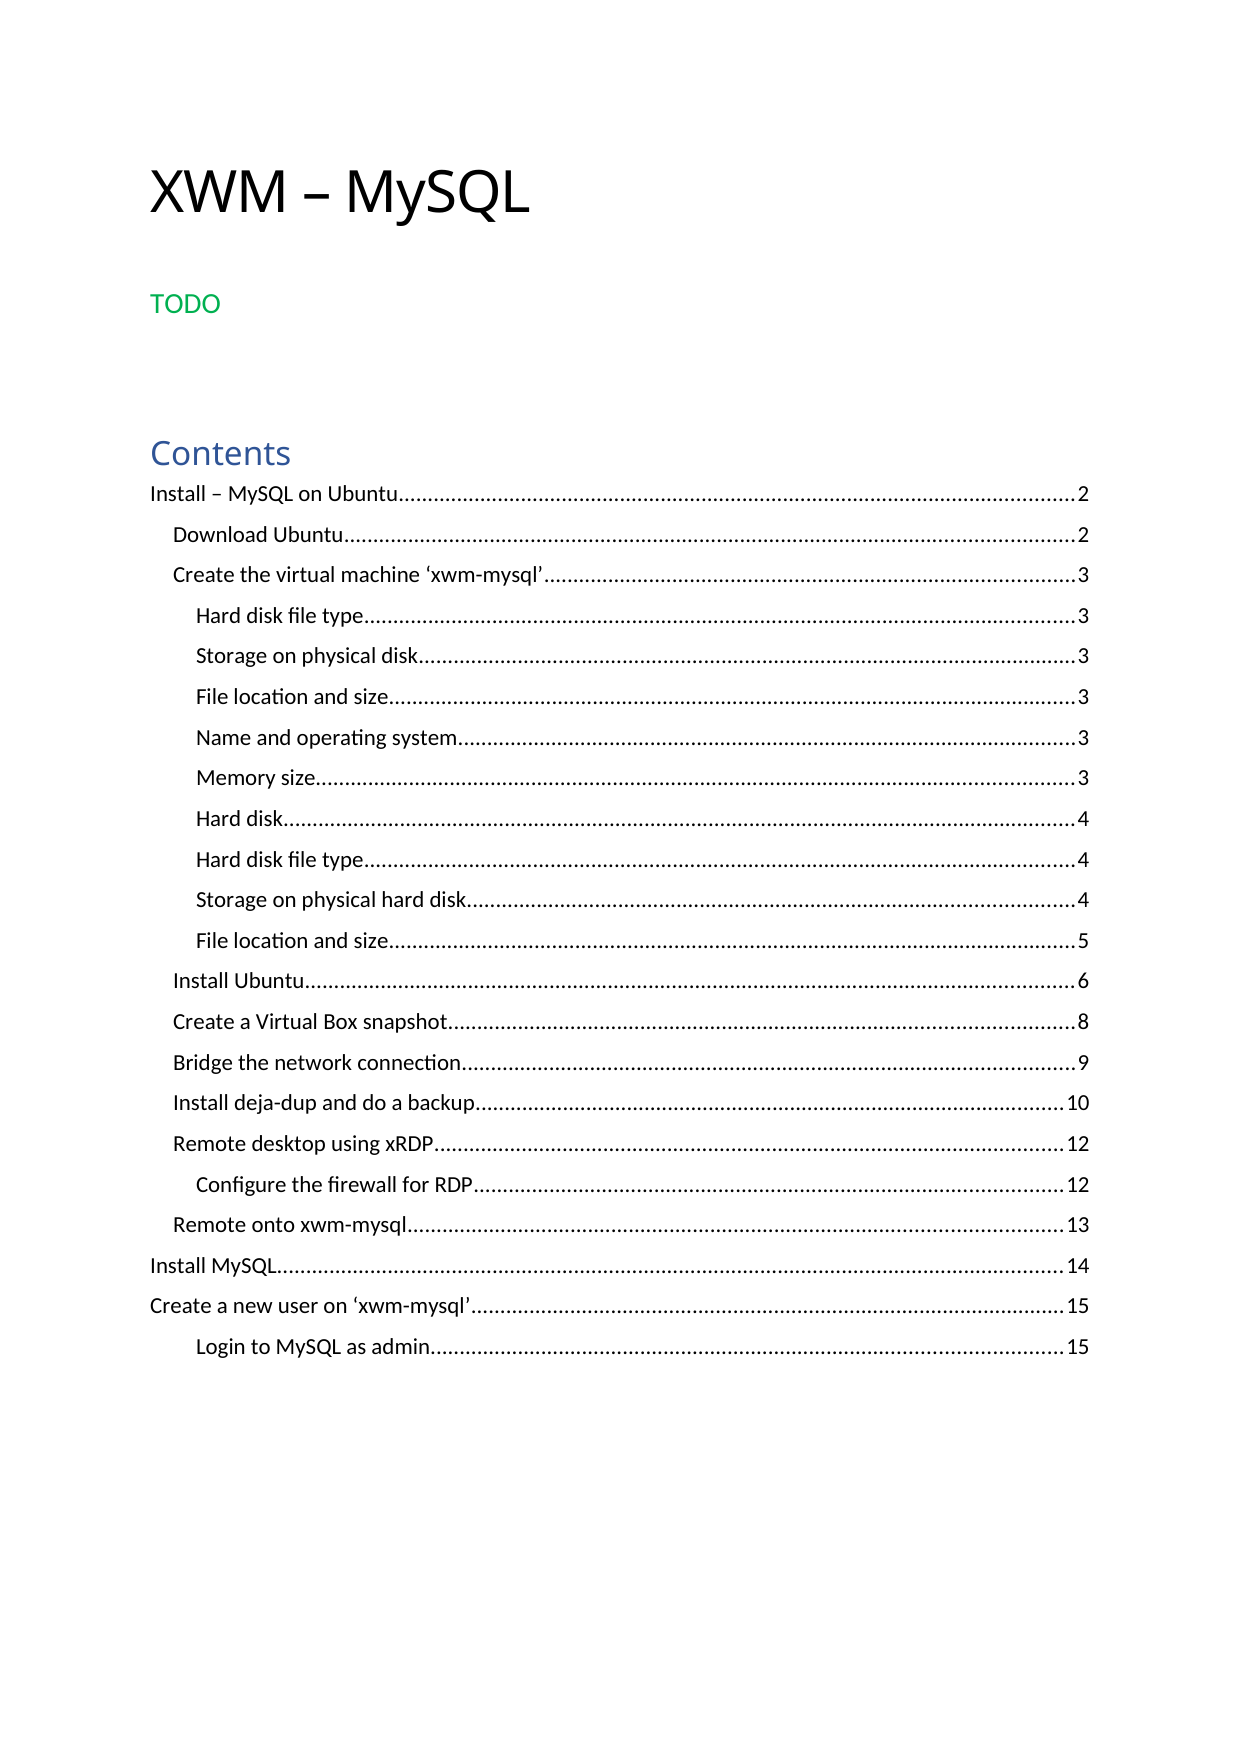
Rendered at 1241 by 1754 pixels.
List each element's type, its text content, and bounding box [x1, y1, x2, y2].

title XWM – MySQL [150, 150, 1090, 229]
text TODO [150, 286, 1090, 321]
